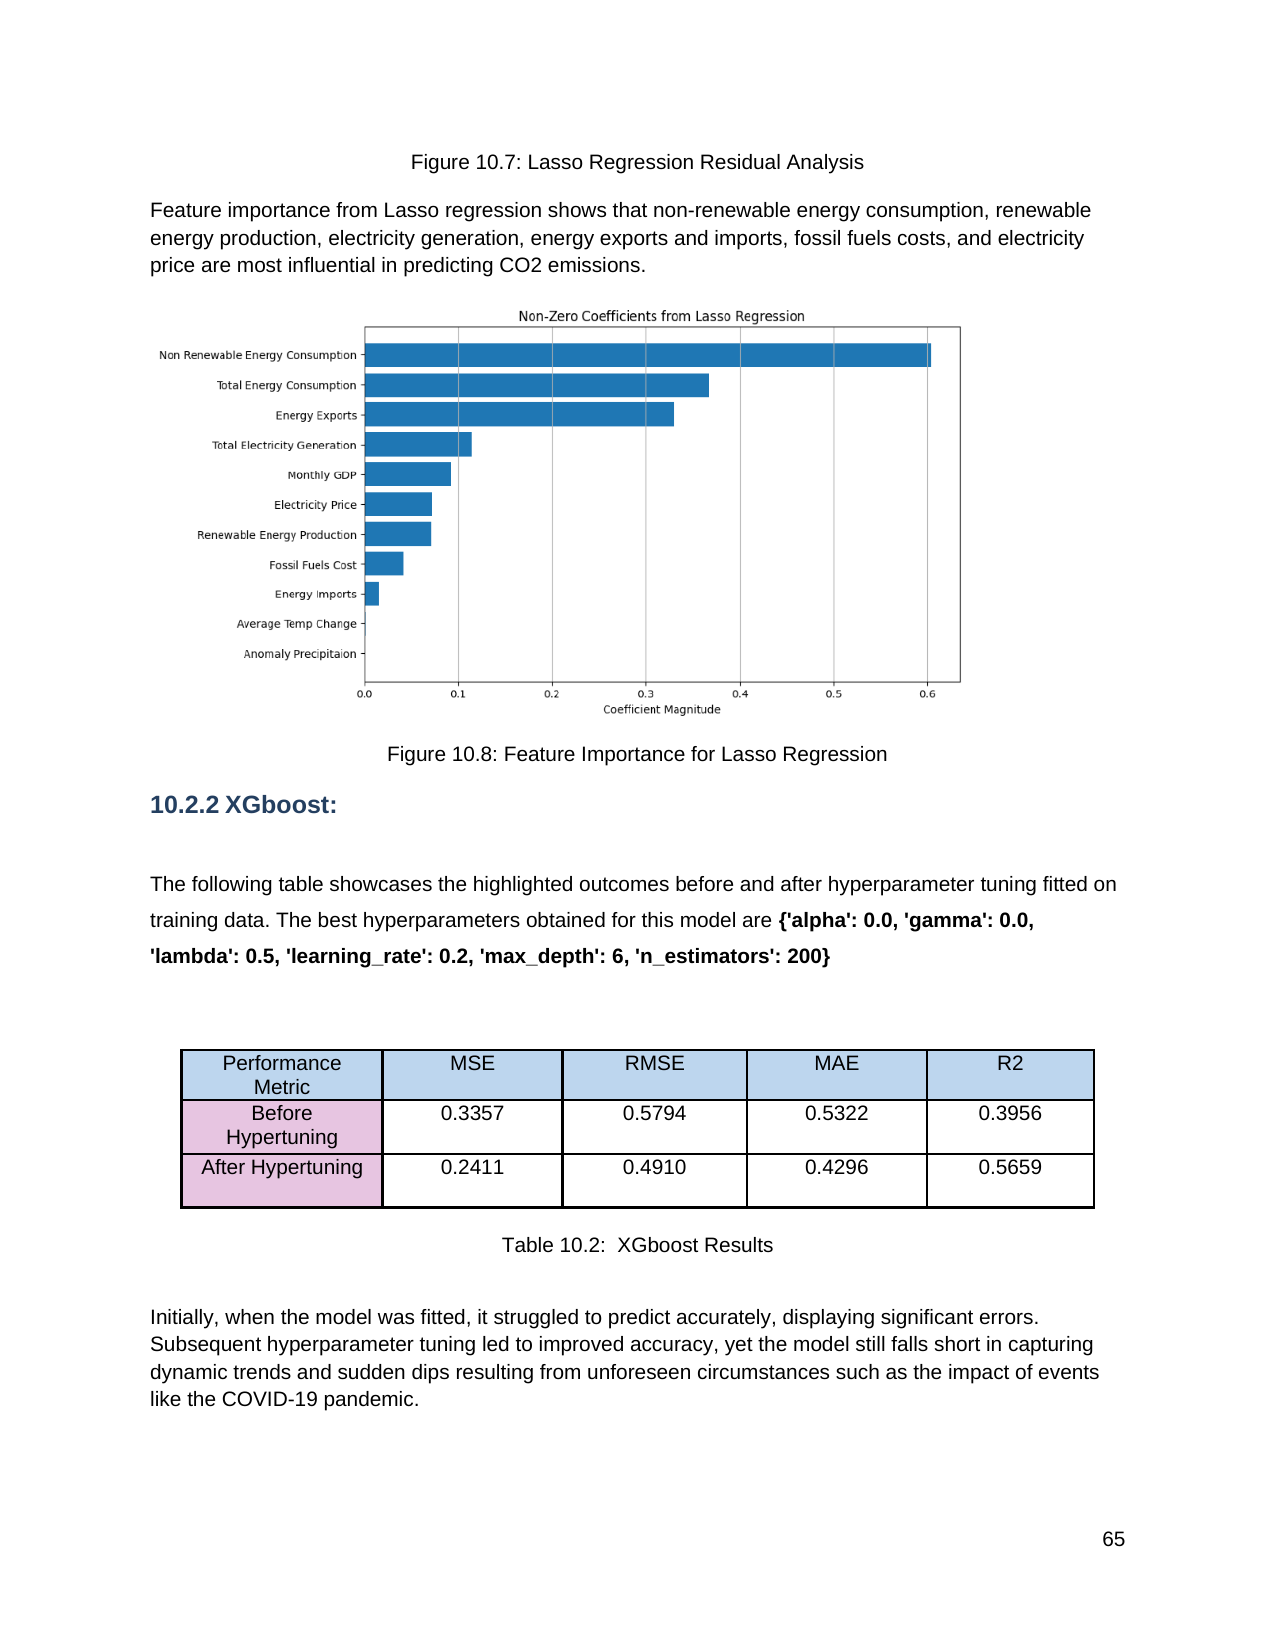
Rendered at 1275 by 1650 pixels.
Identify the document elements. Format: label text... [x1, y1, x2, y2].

table_header MSE [384, 1051, 561, 1099]
table_header MAE [748, 1051, 926, 1099]
text Feature importance from Lasso regression shows that non-renewable energy consumption, renewable energy production, electricity generation, energy exports and imports, fossil fuels costs, and electricity price are most influential in predicting CO2 emissions. [150, 198, 1125, 277]
table_header RMSE [564, 1051, 746, 1099]
table_cell Before Hypertuning [183, 1101, 381, 1153]
text The following table showcases the highlighted outcomes before and after hyperparameter tuning fitted on training data. The best hyperparameters obtained for this model are {'alpha': 0.0, 'gamma': 0.0, 'lambda': 0.5, 'learning_rate': 0.2, 'max_depth': 6, 'n_estimators': 200} [150, 872, 1125, 968]
table_cell 0.5659 [928, 1155, 1093, 1206]
picture [150, 301, 964, 718]
table_cell 0.5794 [564, 1101, 746, 1153]
table_cell 0.5322 [748, 1101, 926, 1153]
text Table 10.2: XGboost Results [150, 1232, 1125, 1256]
subtitle XGboost: [150, 791, 1125, 819]
text Figure 10.8: Feature Importance for Lasso Regression [150, 742, 1125, 766]
table_cell 0.4296 [748, 1155, 926, 1206]
table_header Performance Metric [183, 1051, 381, 1099]
table_cell 0.2411 [384, 1155, 561, 1206]
text Figure 10.7: Lasso Regression Residual Analysis [150, 150, 1125, 174]
text Initially, when the model was fitted, it struggled to predict accurately, displaying significant errors. Subsequent hyperparameter tuning led to improved accuracy, yet the model still falls short in capturing dynamic trends and sudden dips resulting from unforeseen circumstances such as the impact of events like the COVID-19 pandemic. [150, 1305, 1125, 1411]
table_cell 0.3956 [928, 1101, 1093, 1153]
table_cell 0.4910 [564, 1155, 746, 1206]
table_header R2 [928, 1051, 1093, 1099]
table_cell 0.3357 [384, 1101, 561, 1153]
table_cell After Hypertuning [183, 1155, 381, 1206]
